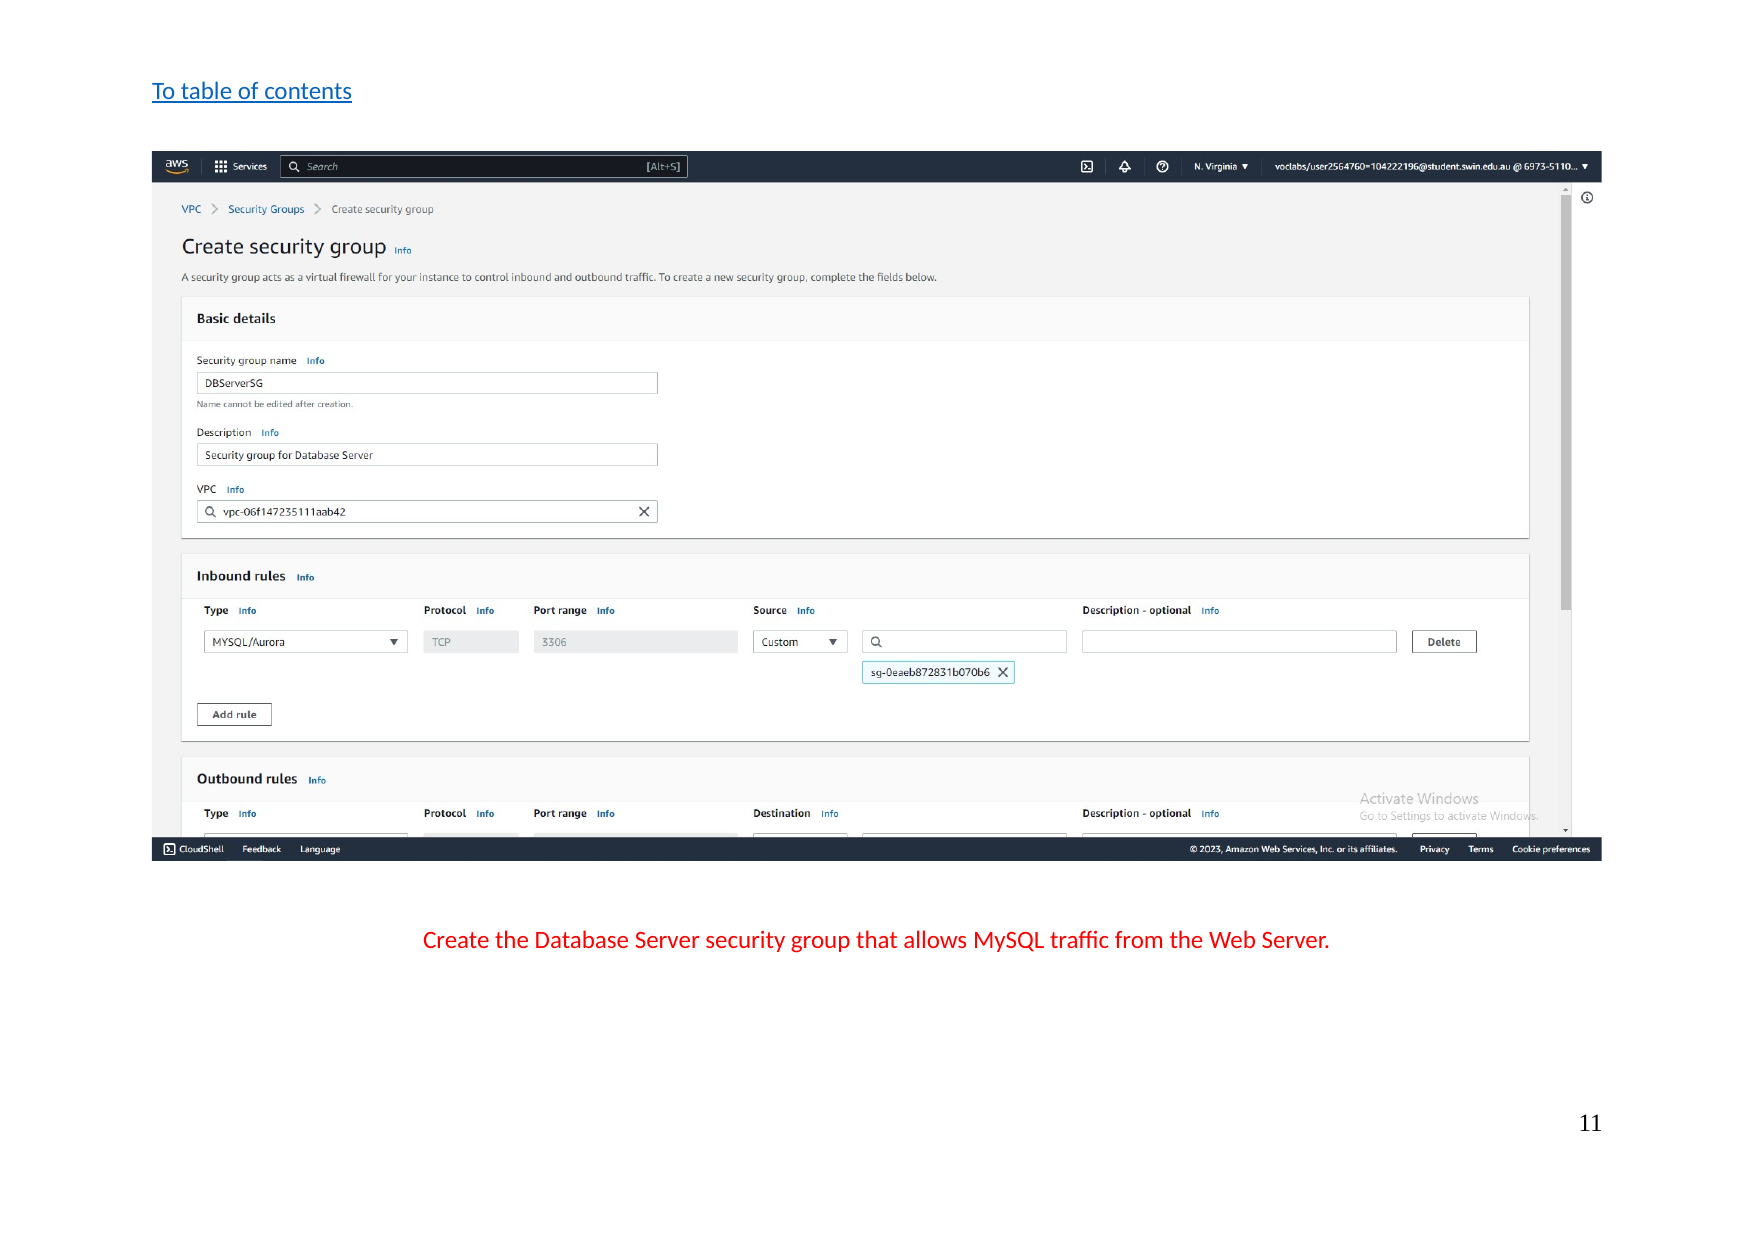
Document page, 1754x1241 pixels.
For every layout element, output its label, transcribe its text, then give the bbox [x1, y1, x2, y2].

picture [151, 151, 1602, 861]
text Create the Database Server security group that allows MySQL traffic from the Web Server. [152, 924, 1602, 954]
